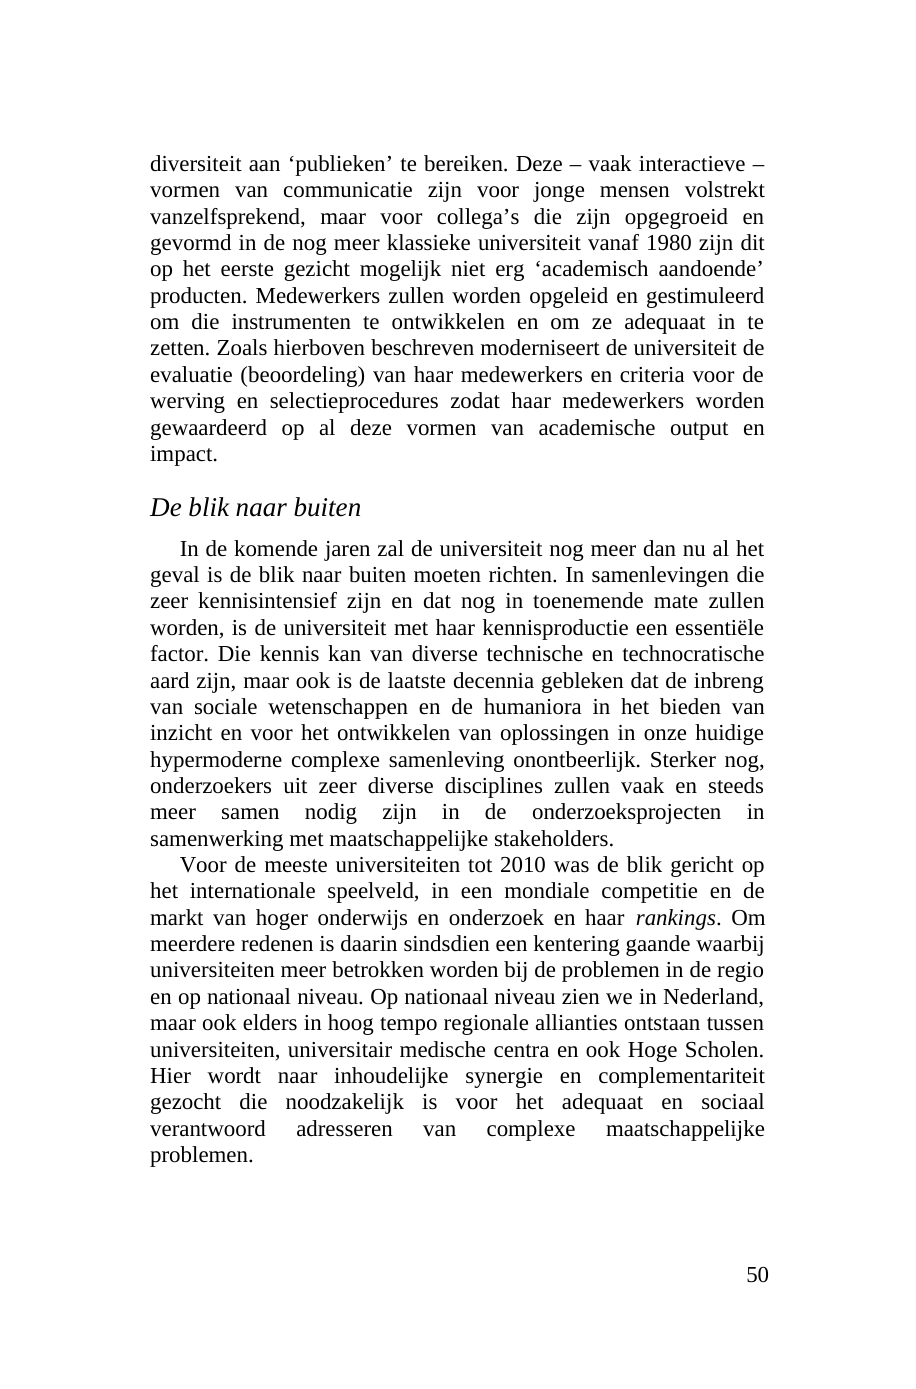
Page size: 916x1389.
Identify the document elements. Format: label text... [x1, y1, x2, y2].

text In de komende jaren zal de universiteit nog meer dan nu al het geval is de blik naar buiten moeten richten. In samenlevingen die zeer kennisintensief zijn en dat nog in toenemende mate zullen worden, is de universiteit met haar kennisproductie een essentiële factor. Die kennis kan van diverse technische en technocratische aard zijn, maar ook is de laatste decennia gebleken dat de inbreng van sociale wetenschappen en de humaniora in het bieden van inzicht en voor het ontwikkelen van oplossingen in onze huidige hypermoderne complexe samenleving onontbeerlijk. Sterker nog, onderzoekers uit zeer diverse disciplines zullen vaak en steeds meer samen nodig zijn in de onderzoeksprojecten in samenwerking met maatschappelijke stakeholders. [150, 535, 766, 851]
text Voor de meeste universiteiten tot 2010 was de blik gericht op het internationale speelveld, in een mondiale competitie en de markt van hoger onderwijs en onderzoek en haar rankings. Om meerdere redenen is daarin sindsdien een kentering gaande waarbij universiteiten meer betrokken worden bij de problemen in de regio en op nationaal niveau. Op nationaal niveau zien we in Nederland, maar ook elders in hoog tempo regionale allianties ontstaan tussen universiteiten, universitair medische centra en ook Hoge Scholen. Hier wordt naar inhoudelijke synergie en complementariteit gezocht die noodzakelijk is voor het adequaat en sociaal verantwoord adresseren van complexe maatschappelijke problemen. [150, 851, 766, 1167]
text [150, 150, 766, 466]
subtitle De blik naar buiten [150, 491, 766, 522]
